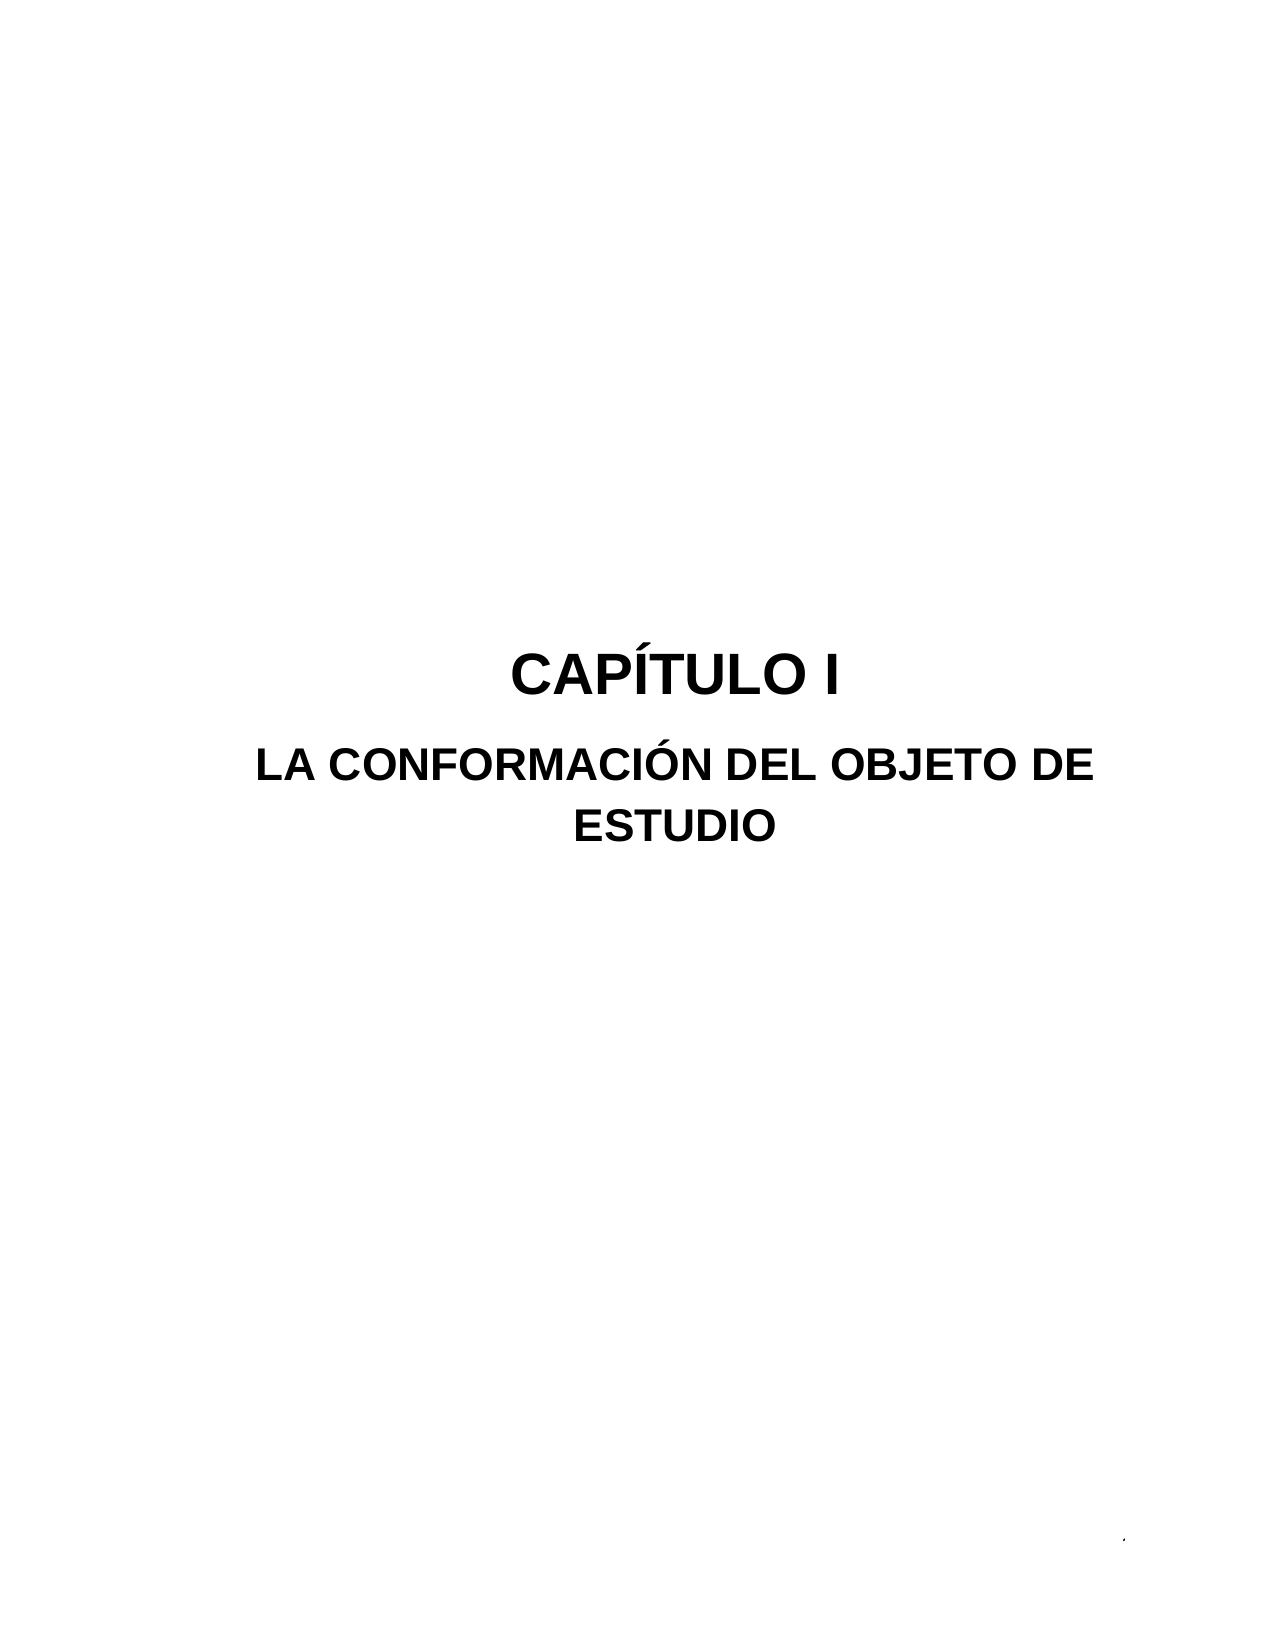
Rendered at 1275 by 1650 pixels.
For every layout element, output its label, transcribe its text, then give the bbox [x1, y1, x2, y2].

subtitle CAPÍTULO I [510, 640, 1275, 707]
text LA CONFORMACIÓN DEL OBJETO DE ESTUDIO [229, 738, 1121, 851]
